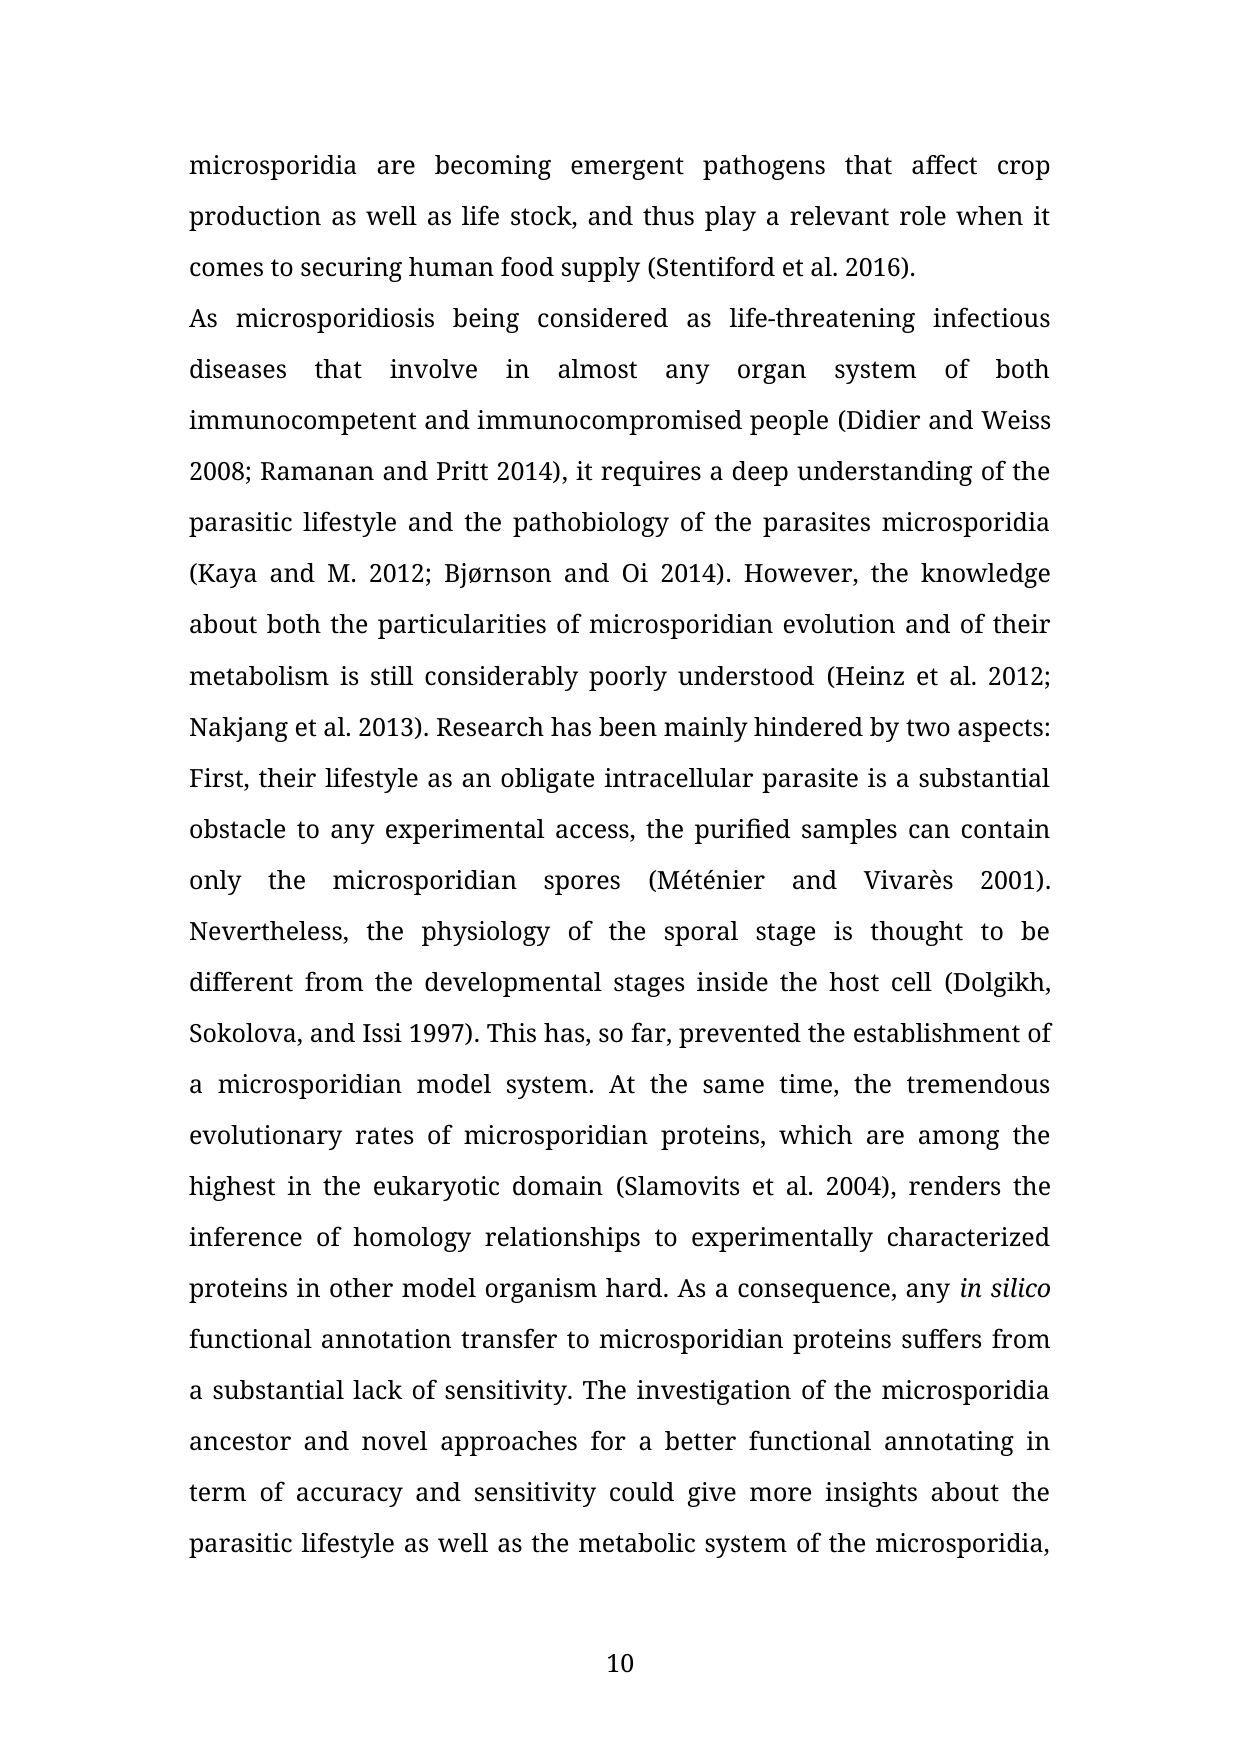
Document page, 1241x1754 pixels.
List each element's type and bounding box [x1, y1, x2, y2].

text [189, 148, 1051, 284]
text [189, 301, 1051, 1560]
